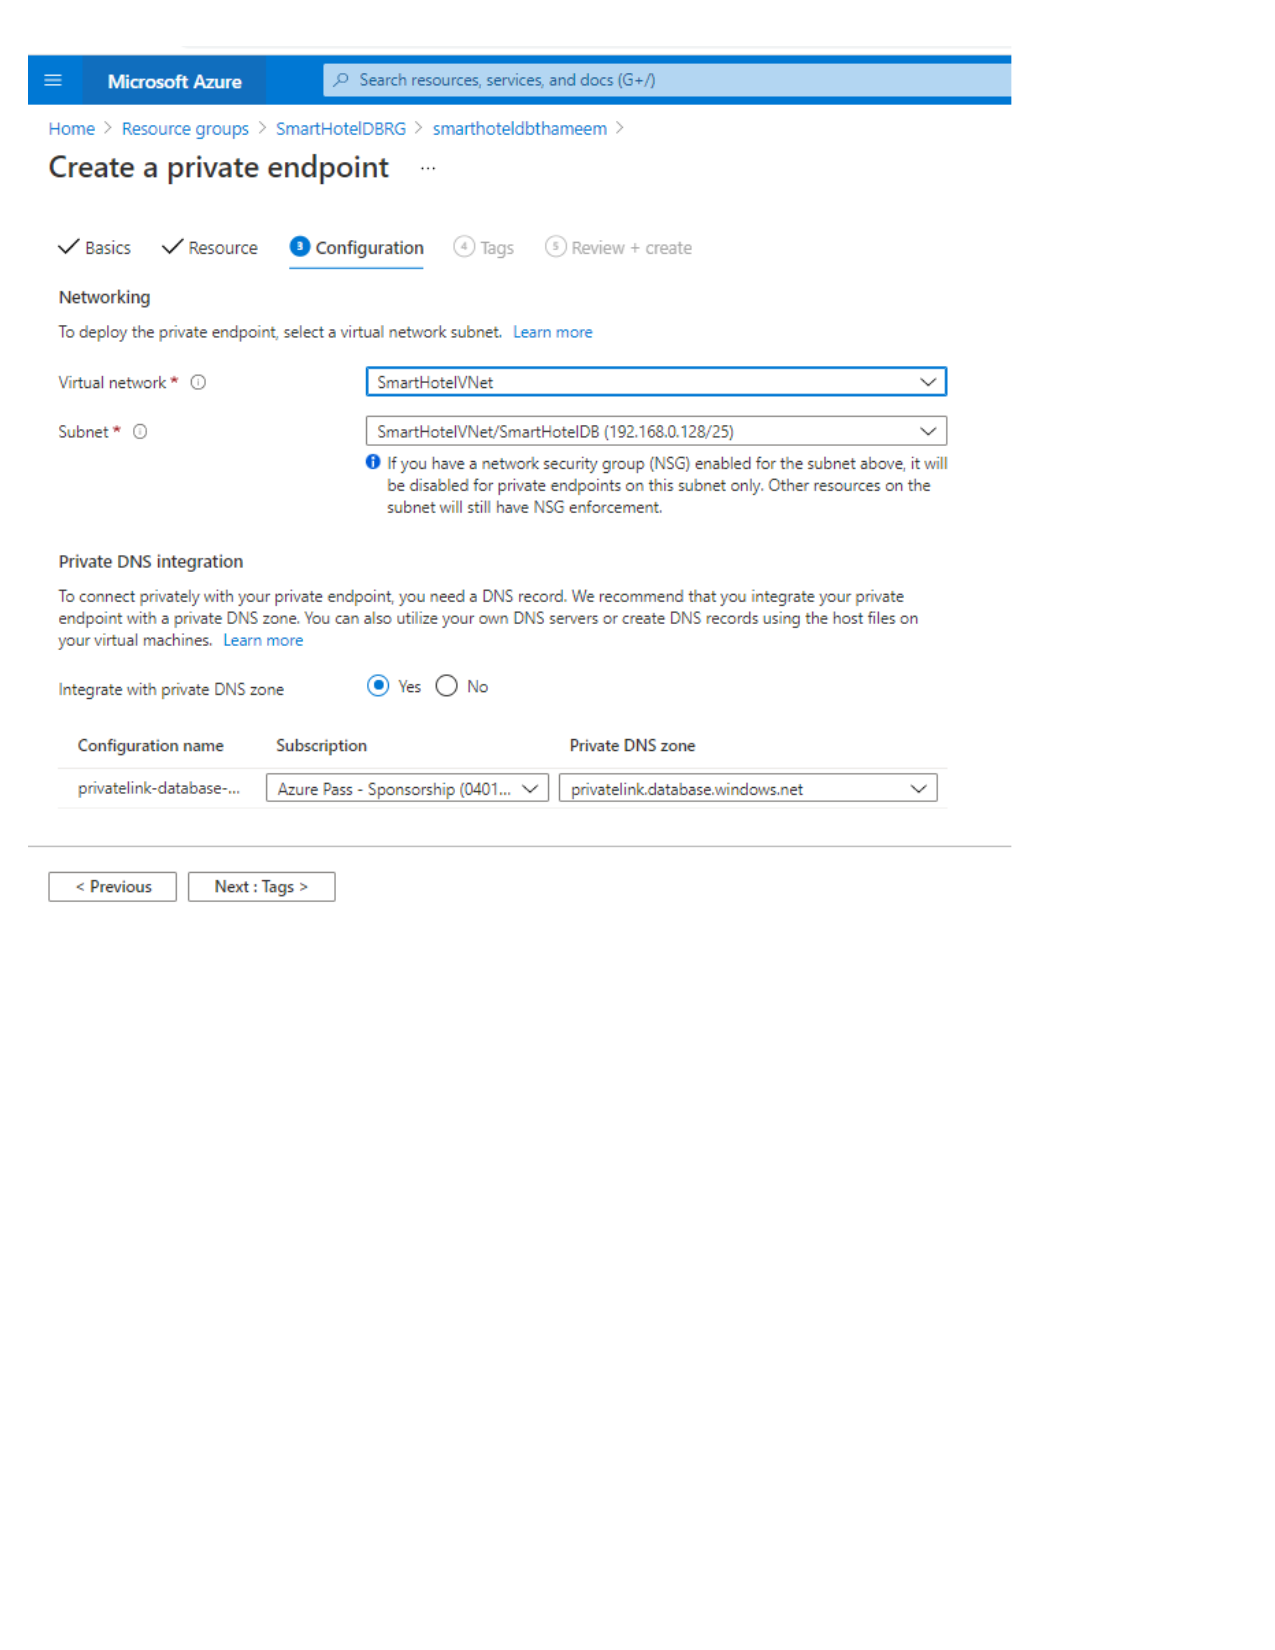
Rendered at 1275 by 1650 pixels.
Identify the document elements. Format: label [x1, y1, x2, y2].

picture [28, 46, 1012, 913]
